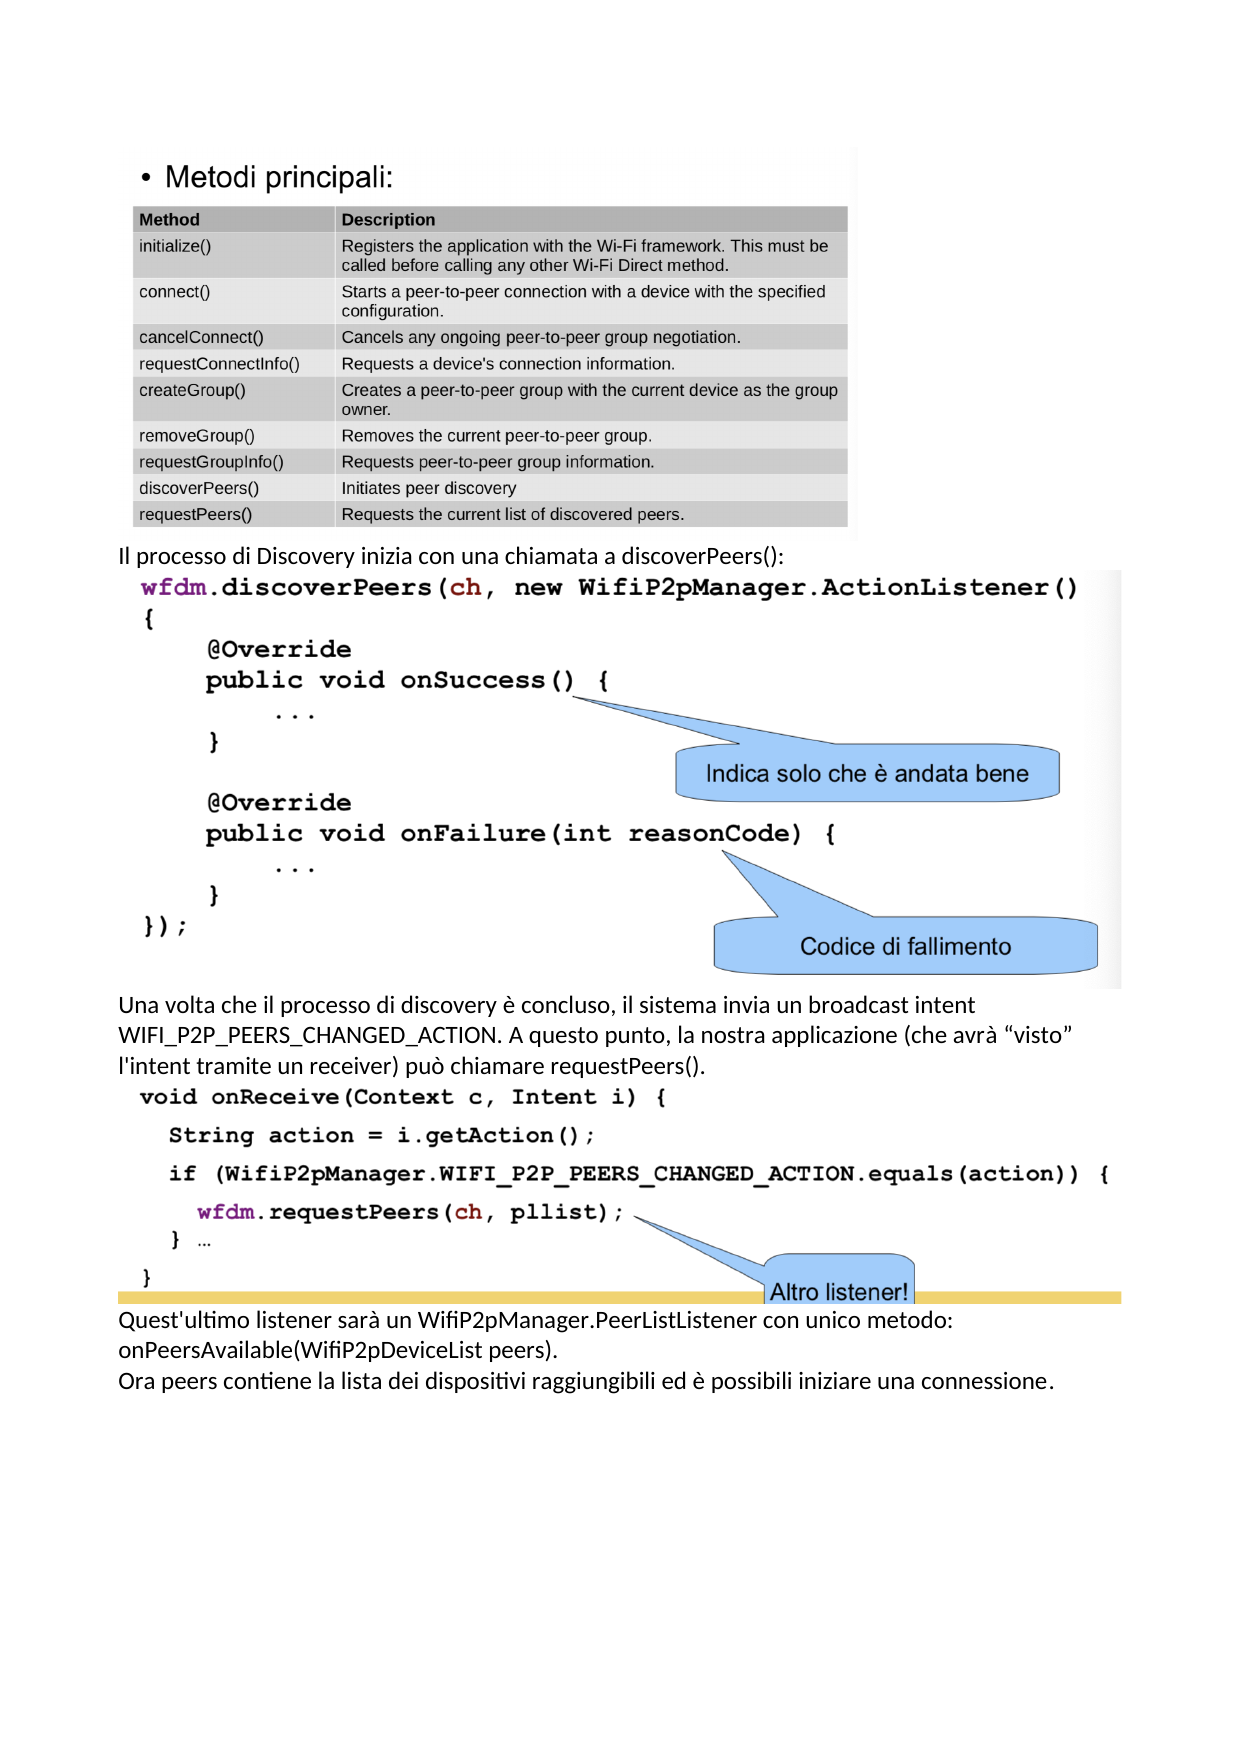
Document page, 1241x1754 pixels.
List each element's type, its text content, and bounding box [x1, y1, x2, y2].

picture [118, 570, 1122, 989]
picture [118, 147, 858, 541]
text Quest'ultimo listener sarà un WifiP2pManager.PeerListListener con unico metodo: onPeersAvailable(WifiP2pDeviceList peers). [118, 1304, 1122, 1365]
text Una volta che il processo di discovery è concluso, il sistema invia un broadcast intent WIFI_P2P_PEERS_CHANGED_ACTION. A questo punto, la nostra applicazione (che avrà “visto” l'intent tramite un receiver) può chiamare requestPeers(). [118, 989, 1122, 1080]
text Ora peers contiene la lista dei dispositivi raggiungibili ed è possibili iniziare una connessione. [118, 1365, 1122, 1395]
text Il processo di Discovery inizia con una chiamata a discoverPeers(): [118, 540, 1122, 570]
picture [118, 1080, 1122, 1304]
